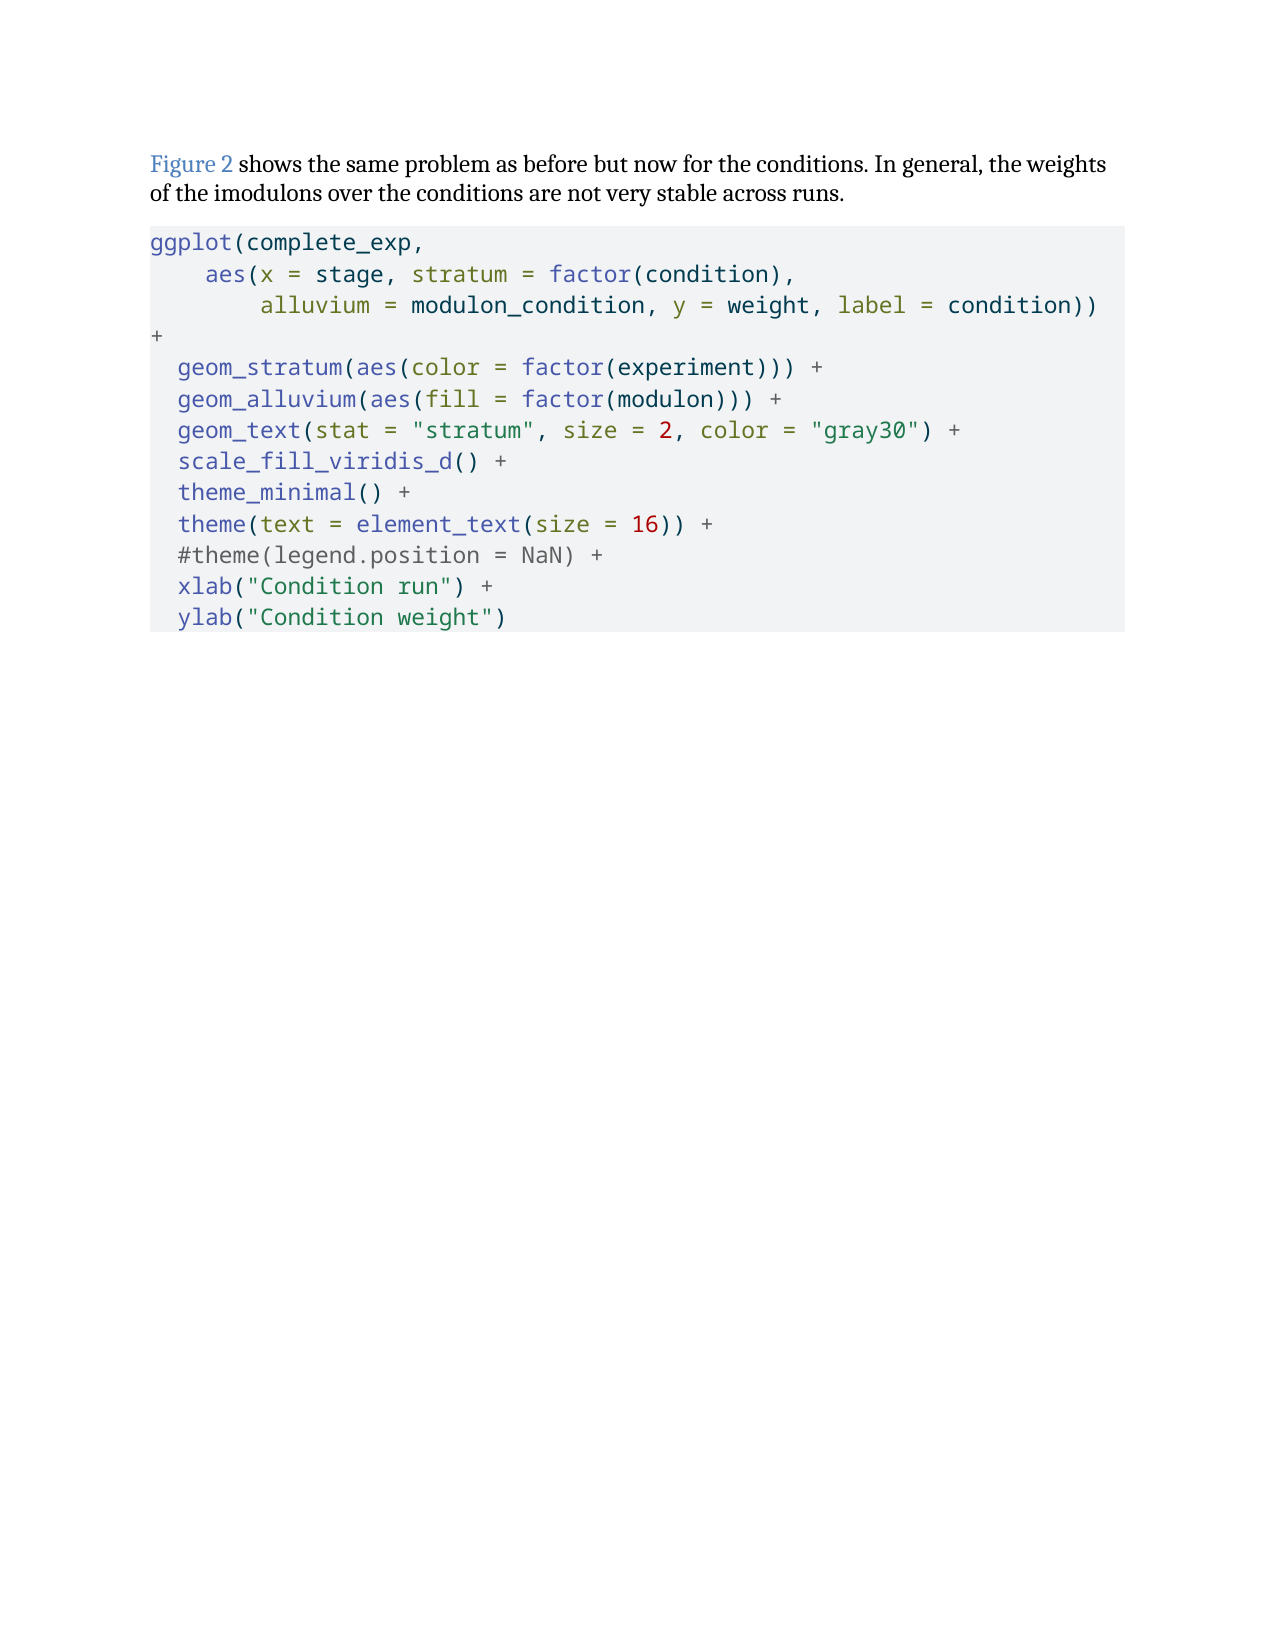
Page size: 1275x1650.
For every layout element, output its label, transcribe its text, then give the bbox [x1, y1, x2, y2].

text ggplot(complete_exp, aes(x = stage, stratum = factor(condition), alluvium = modulon_condition, y = weight, label = condition)) + geom_stratum(aes(color = factor(experiment))) + geom_alluvium(aes(fill = factor(modulon))) + geom_text(stat = "stratum", size = 2, color = "gray30") + scale_fill_viridis_d() + theme_minimal() + theme(text = element_text(size = 16)) + #theme(legend.position = NaN) + xlab("Condition run") + ylab("Condition weight") [150, 226, 1125, 632]
text Figure 2 shows the same problem as before but now for the conditions. In general, the weights of the imodulons over the conditions are not very stable across runs. [150, 150, 1125, 207]
